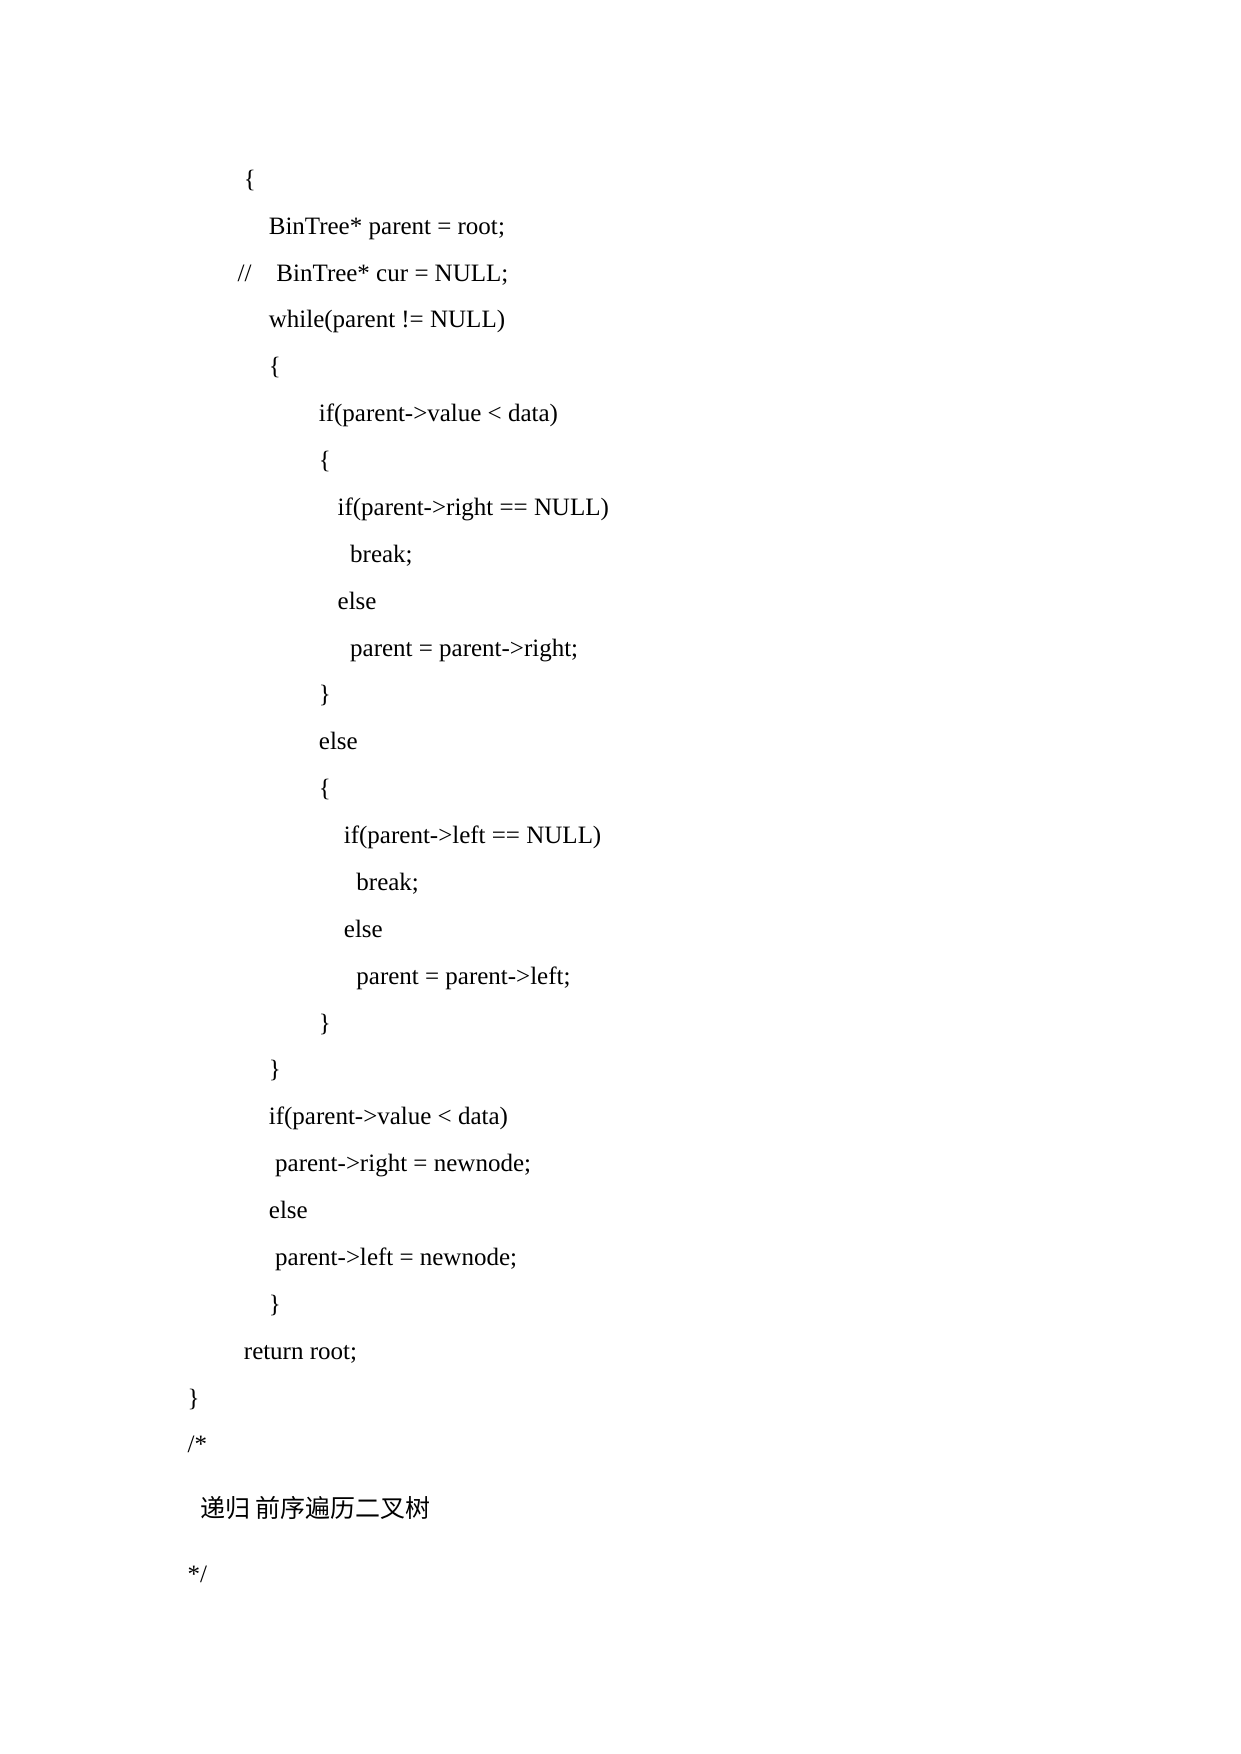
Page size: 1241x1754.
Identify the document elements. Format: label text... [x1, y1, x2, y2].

text parent = parent->left; [187, 959, 1053, 991]
text { [187, 349, 1053, 382]
text } [187, 1381, 1053, 1413]
text else [187, 912, 1053, 944]
text if(parent->value < data) [187, 1099, 1053, 1132]
text { [187, 771, 1053, 804]
text // BinTree* cur = NULL; [187, 256, 1053, 288]
text { [187, 443, 1053, 476]
text return root; [187, 1334, 1053, 1366]
text else [187, 724, 1053, 757]
text else [187, 584, 1053, 616]
text 递归 前序遍历二叉树 [187, 1474, 1053, 1539]
text if(parent->value < data) [187, 396, 1053, 429]
text break; [187, 865, 1053, 898]
text BinTree* parent = root; [187, 209, 1053, 241]
text } [187, 1053, 1053, 1085]
text else [187, 1193, 1053, 1226]
text while(parent != NULL) [187, 303, 1053, 335]
text { [187, 162, 1053, 194]
text parent->right = newnode; [187, 1146, 1053, 1179]
text /* [187, 1428, 1053, 1460]
text parent = parent->right; [187, 631, 1053, 663]
text parent->left = newnode; [187, 1240, 1053, 1273]
text } [187, 1287, 1053, 1319]
text if(parent->right == NULL) [187, 490, 1053, 523]
text */ [187, 1558, 1053, 1590]
text break; [187, 537, 1053, 569]
text } [187, 1006, 1053, 1038]
text } [187, 678, 1053, 710]
text if(parent->left == NULL) [187, 818, 1053, 851]
